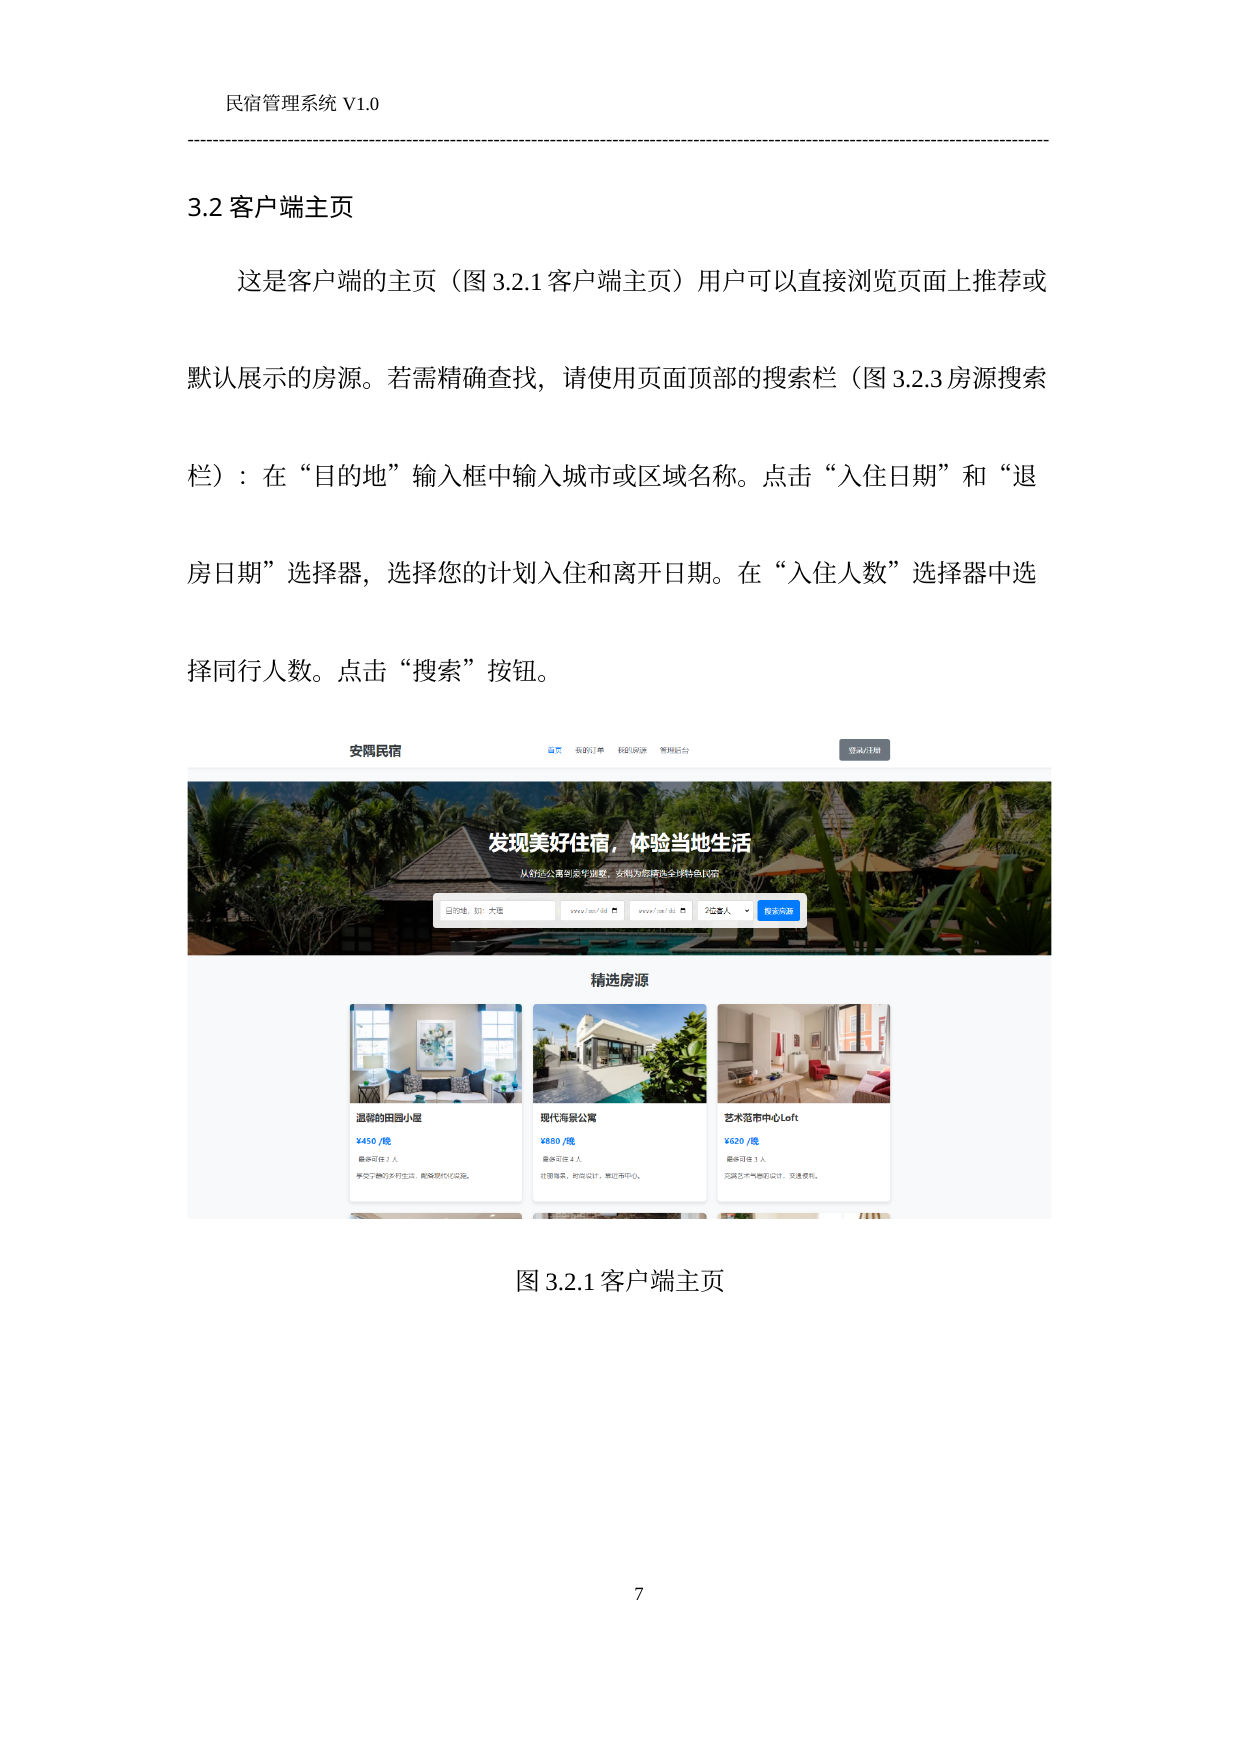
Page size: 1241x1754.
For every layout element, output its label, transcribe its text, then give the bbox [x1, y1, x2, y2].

text 这是客户端的主页（图3.2.1客户端主页）用户可以直接浏览页面上推荐或默认展示的房源。若需精确查找，请使用页面顶部的搜索栏（图3.2.3房源搜索栏）：在“目的地”输入框中输入城市或区域名称。点击“入住日期”和“退房日期”选择器，选择您的计划入住和离开日期。在“入住人数”选择器中选择同行人数。点击“搜索”按钮。 [187, 247, 1053, 702]
subtitle 3.2 客户端主页 [187, 173, 1053, 238]
picture [187, 732, 1052, 1219]
text 图3.2.1客户端主页 [187, 1247, 1053, 1312]
